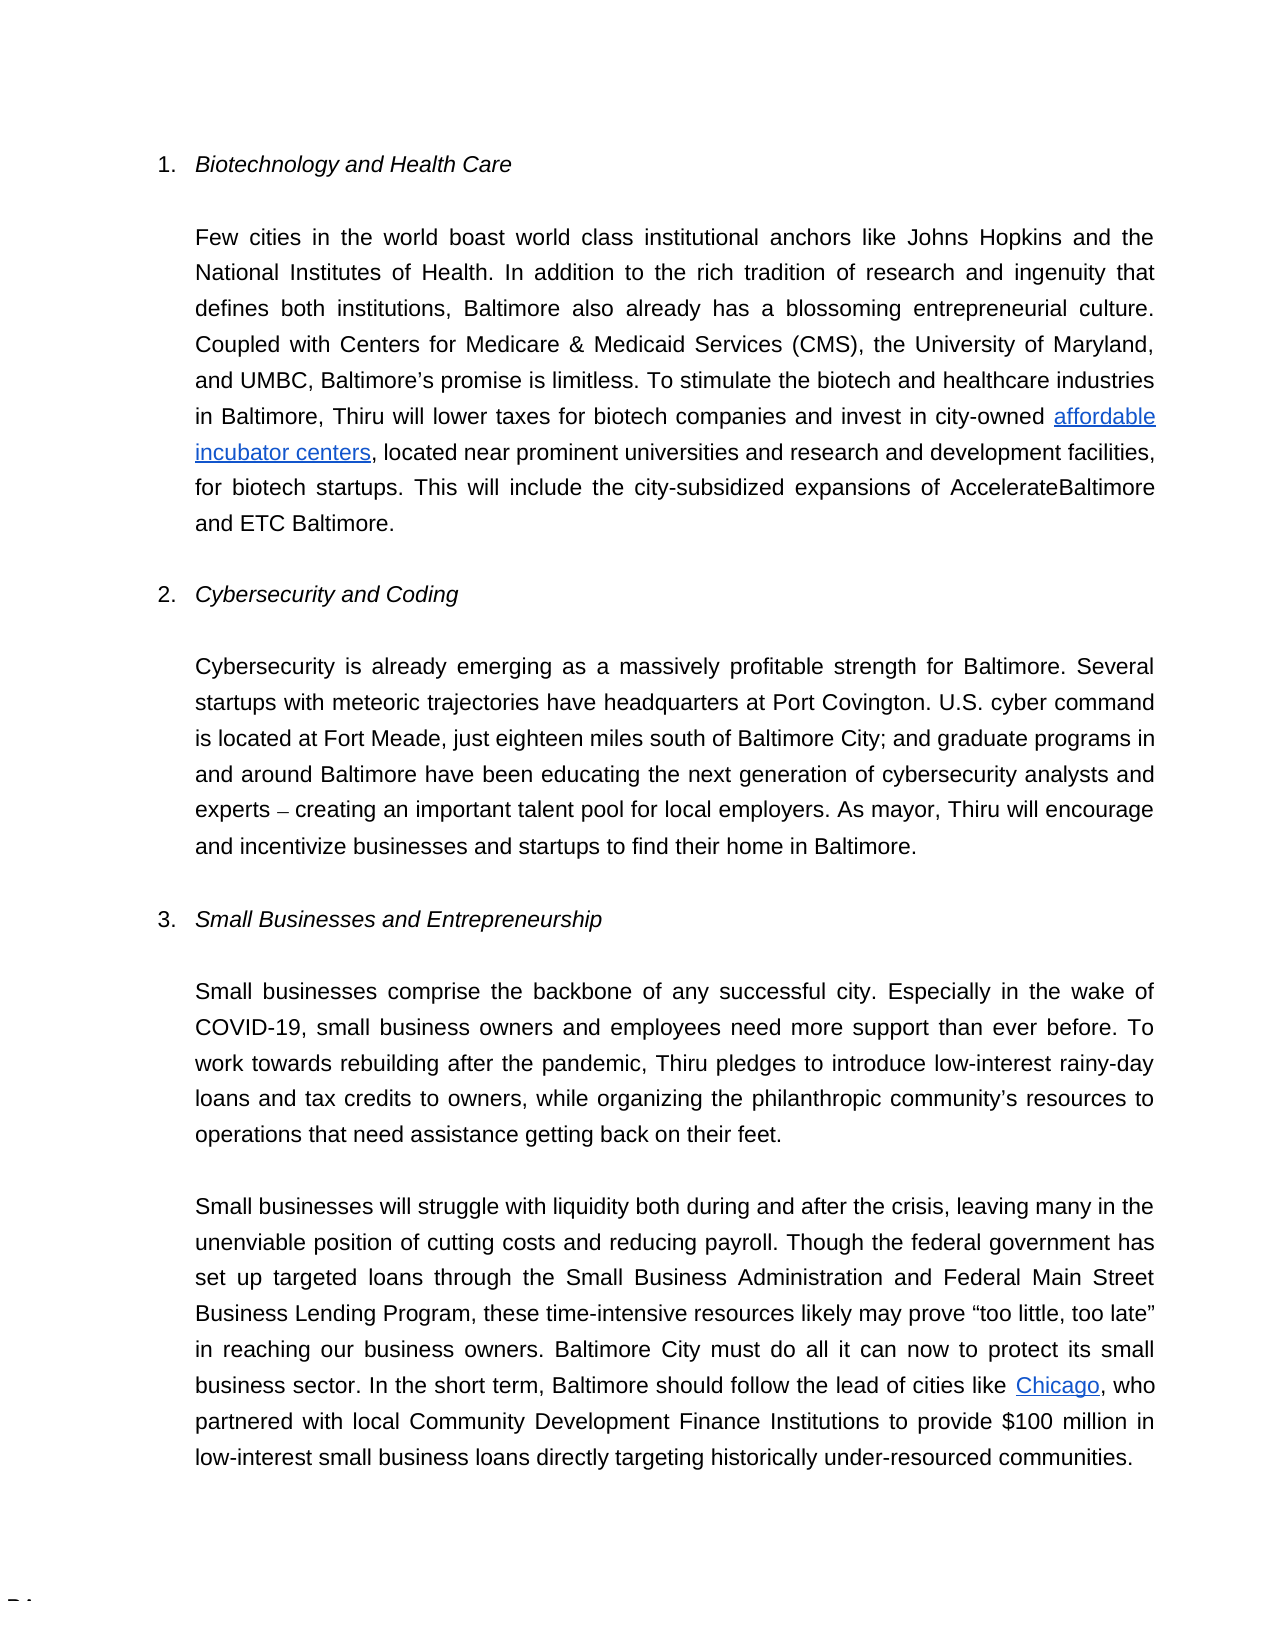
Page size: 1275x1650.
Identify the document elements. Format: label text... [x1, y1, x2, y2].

list Small Businesses and Entrepreneurship [157, 906, 1275, 932]
text Small businesses will struggle with liquidity both during and after the crisis, leaving many in the unenviable position of cutting costs and reducing payroll. Though the federal government has set up targeted loans through the Small Business Administration and Federal Main Street Business Lending Program, these time-intensive resources likely may prove “too little, too late” in reaching our business owners. Baltimore City must do all it can now to protect its small business sector. In the short term, Baltimore should follow the lead of cities like Chicago, who partnered with local Community Development Finance Institutions to provide $100 million in low-interest small business loans directly targeting historically under-resourced communities. [195, 1193, 1155, 1470]
text Cybersecurity is already emerging as a massively profitable strength for Baltimore. Several startups with meteoric trajectories have headquarters at Port Covington. U.S. cyber command is located at Fort Meade, just eighteen miles south of Baltimore City; and graduate programs in and around Baltimore have been educating the next generation of cybersecurity analysts and experts – creating an important talent pool for local employers. As mayor, Thiru will encourage and incentivize businesses and startups to find their home in Baltimore. [195, 653, 1156, 860]
text Small businesses comprise the backbone of any successful city. Especially in the wake of COVID-19, small business owners and employees need more support than ever before. To work towards rebuilding after the pandemic, Thiru pledges to introduce low-interest rainy-day loans and tax credits to owners, while organizing the philanthropic community’s resources to operations that need assistance getting back on their feet. [195, 978, 1155, 1148]
text Few cities in the world boast world class institutional anchors like Johns Hopkins and the National Institutes of Health. In addition to the rich tradition of research and ingenuity that defines both institutions, Baltimore also already has a blossoming entrepreneurial culture. Coupled with Centers for Medicare & Medicaid Services (CMS), the University of Maryland, and UMBC, Baltimore’s promise is limitless. To stimulate the biotech and healthcare industries in Baltimore, Thiru will lower taxes for biotech companies and invest in city-owned affordable incubator centers, located near prominent universities and research and development facilities, for biotech startups. This will include the city-subsidized expansions of AccelerateBaltimore and ETC Baltimore. [195, 223, 1156, 536]
list Biotechnology and Health Care [157, 151, 1275, 178]
list Cybersecurity and Coding [157, 581, 1275, 607]
